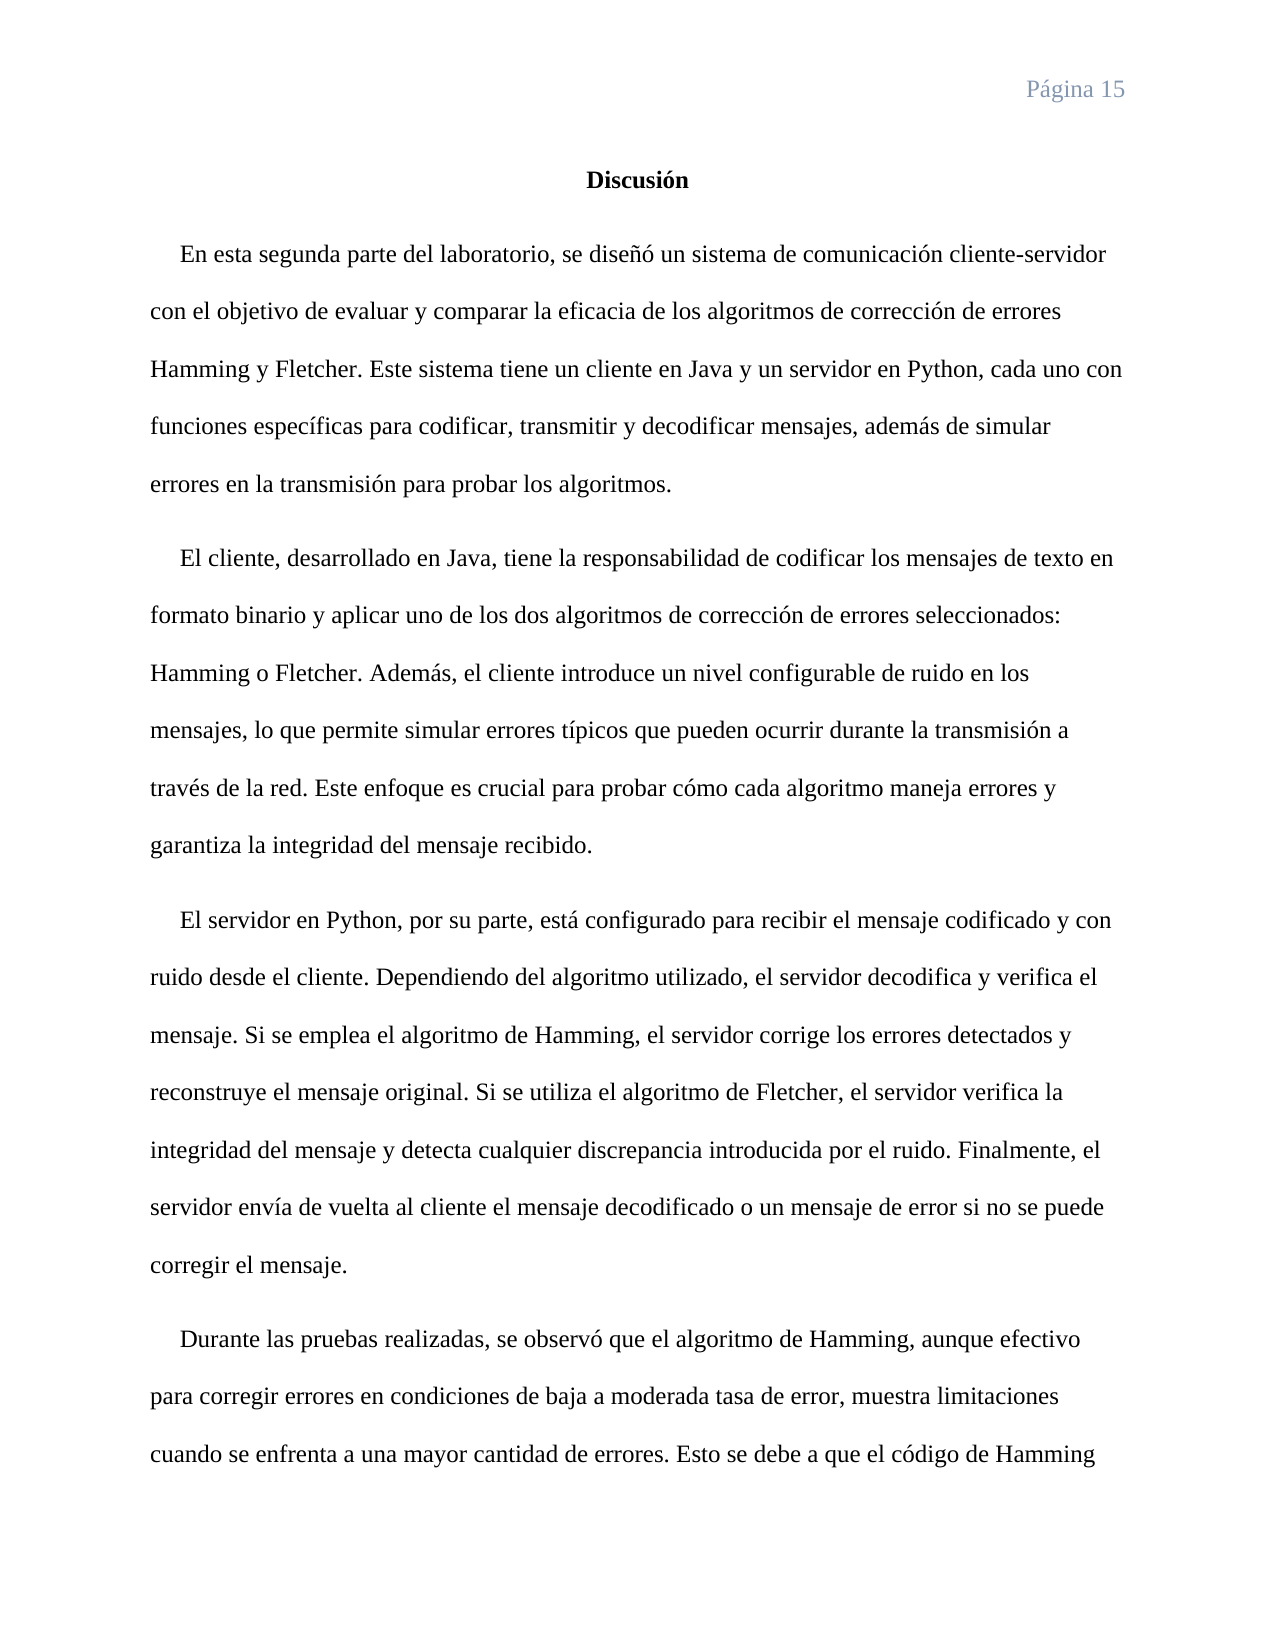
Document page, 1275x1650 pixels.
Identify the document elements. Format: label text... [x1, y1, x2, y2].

text El cliente, desarrollado en Java, tiene la responsabilidad de codificar los mensajes de texto en formato binario y aplicar uno de los dos algoritmos de corrección de errores seleccionados: Hamming o Fletcher. Además, el cliente introduce un nivel configurable de ruido en los mensajes, lo que permite simular errores típicos que pueden ocurrir durante la transmisión a través de la red. Este enfoque es crucial para probar cómo cada algoritmo maneja errores y garantiza la integridad del mensaje recibido. [150, 543, 1125, 859]
subtitle Discusión [150, 165, 1125, 193]
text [150, 1324, 1125, 1468]
text El servidor en Python, por su parte, está configurado para recibir el mensaje codificado y con ruido desde el cliente. Dependiendo del algoritmo utilizado, el servidor decodifica y verifica el mensaje. Si se emplea el algoritmo de Hamming, el servidor corrige los errores detectados y reconstruye el mensaje original. Si se utiliza el algoritmo de Fletcher, el servidor verifica la integridad del mensaje y detecta cualquier discrepancia introducida por el ruido. Finalmente, el servidor envía de vuelta al cliente el mensaje decodificado o un mensaje de error si no se puede corregir el mensaje. [150, 905, 1125, 1278]
text En esta segunda parte del laboratorio, se diseñó un sistema de comunicación cliente-servidor con el objetivo de evaluar y comparar la eficacia de los algoritmos de corrección de errores Hamming y Fletcher. Este sistema tiene un cliente en Java y un servidor en Python, cada uno con funciones específicas para codificar, transmitir y decodificar mensajes, además de simular errores en la transmisión para probar los algoritmos. [150, 239, 1125, 498]
